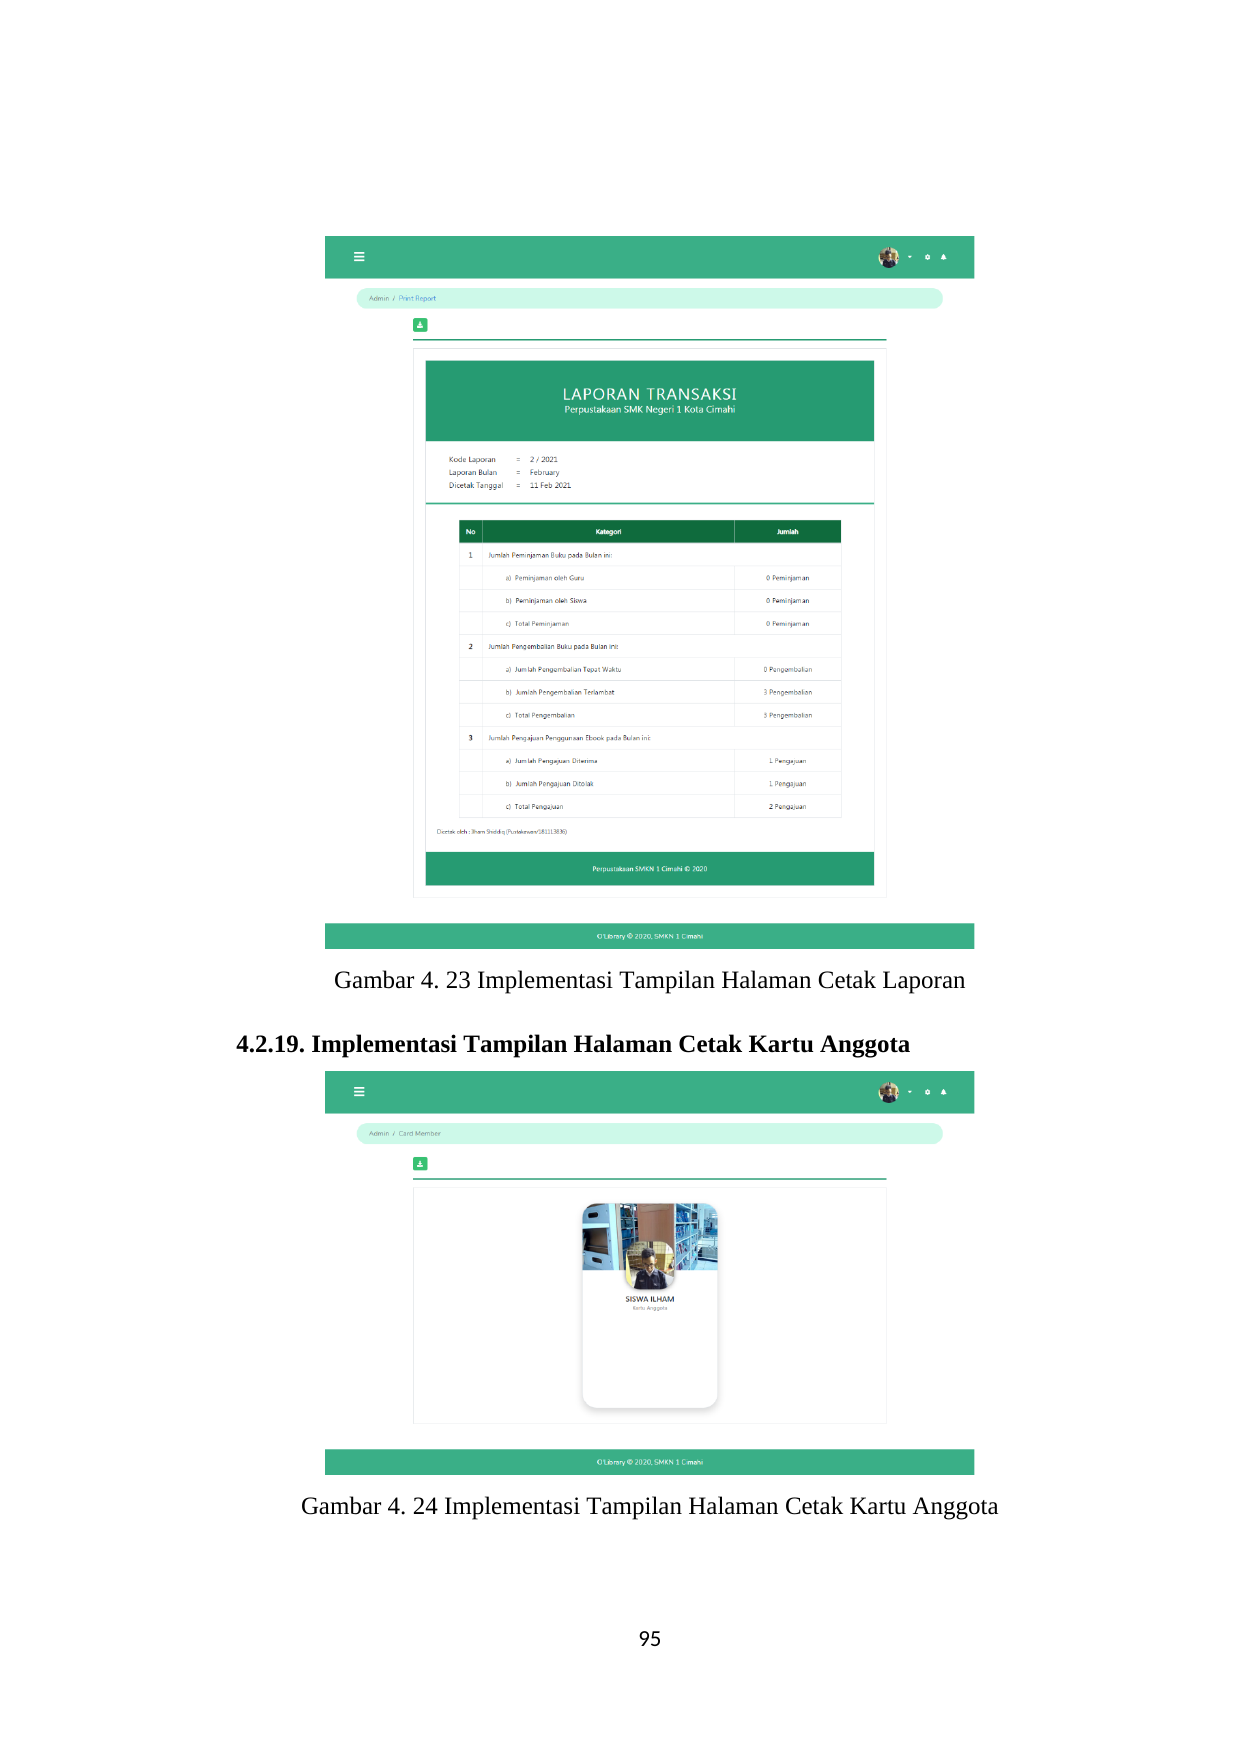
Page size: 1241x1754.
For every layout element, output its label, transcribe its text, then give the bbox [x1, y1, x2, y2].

text Gambar 4. 24 Implementasi Tampilan Halaman Cetak Kartu Anggota [236, 1491, 1063, 1520]
picture [325, 236, 975, 949]
picture [325, 1071, 975, 1475]
text Gambar 4. 23 Implementasi Tampilan Halaman Cetak Laporan [236, 965, 1063, 993]
subtitle Implementasi Tampilan Halaman Cetak Kartu Anggota [236, 1029, 1063, 1057]
